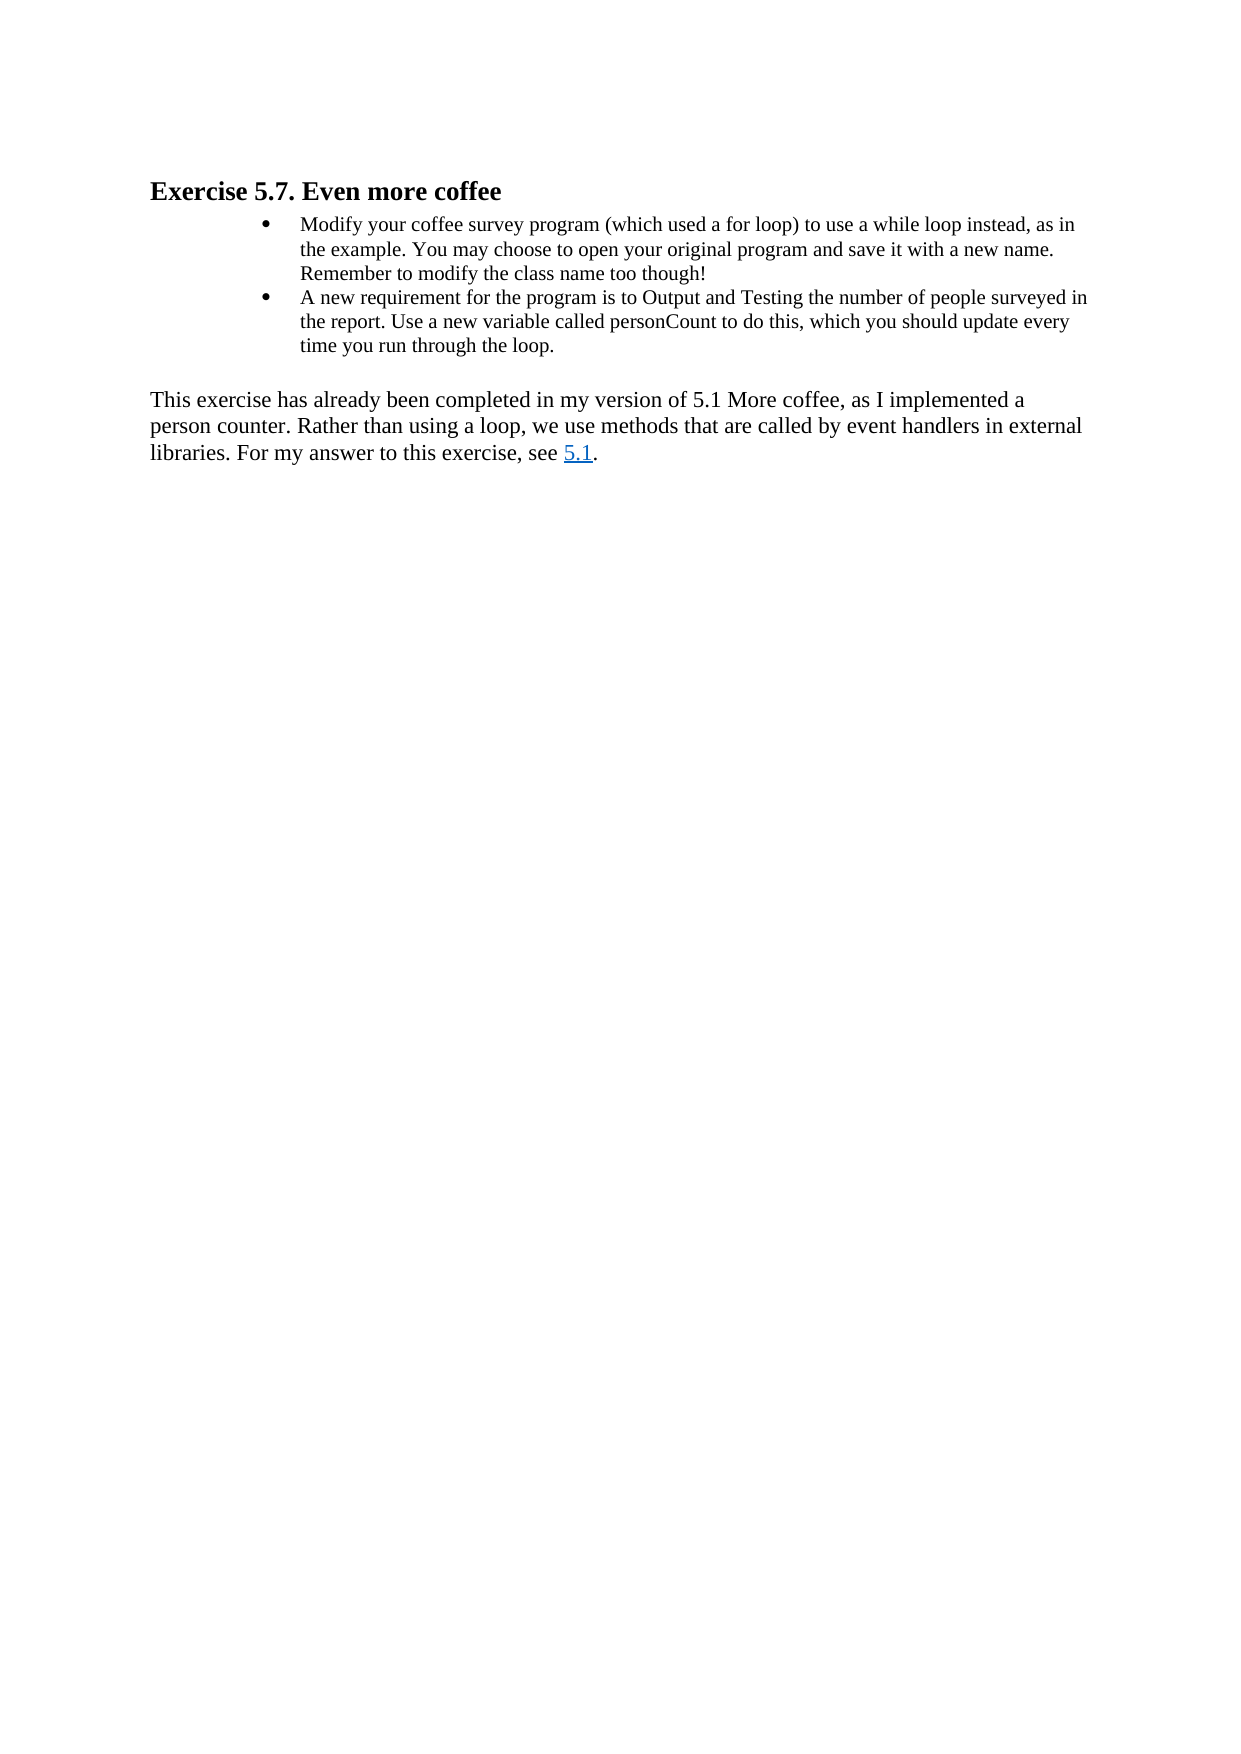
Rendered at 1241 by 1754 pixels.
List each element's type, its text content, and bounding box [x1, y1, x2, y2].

list A new requirement for the program is to Output and Testing the number of people surveyed in the report. Use a new variable called personCount to do this, which you should update every time you run through the loop. [262, 284, 1090, 357]
subtitle Exercise 5.7. Even more coffee [150, 175, 1090, 206]
list Modify your coffee survey program (which used a for loop) to use a while loop instead, as in the example. You may choose to open your original program and save it with a new name. Remember to modify the class name too though! [262, 212, 1090, 284]
text This exercise has already been completed in my version of 5.1 More coffee, as I implemented a person counter. Rather than using a loop, we use methods that are called by event handlers in external libraries. For my answer to this exercise, see 5.1. [150, 386, 1090, 465]
